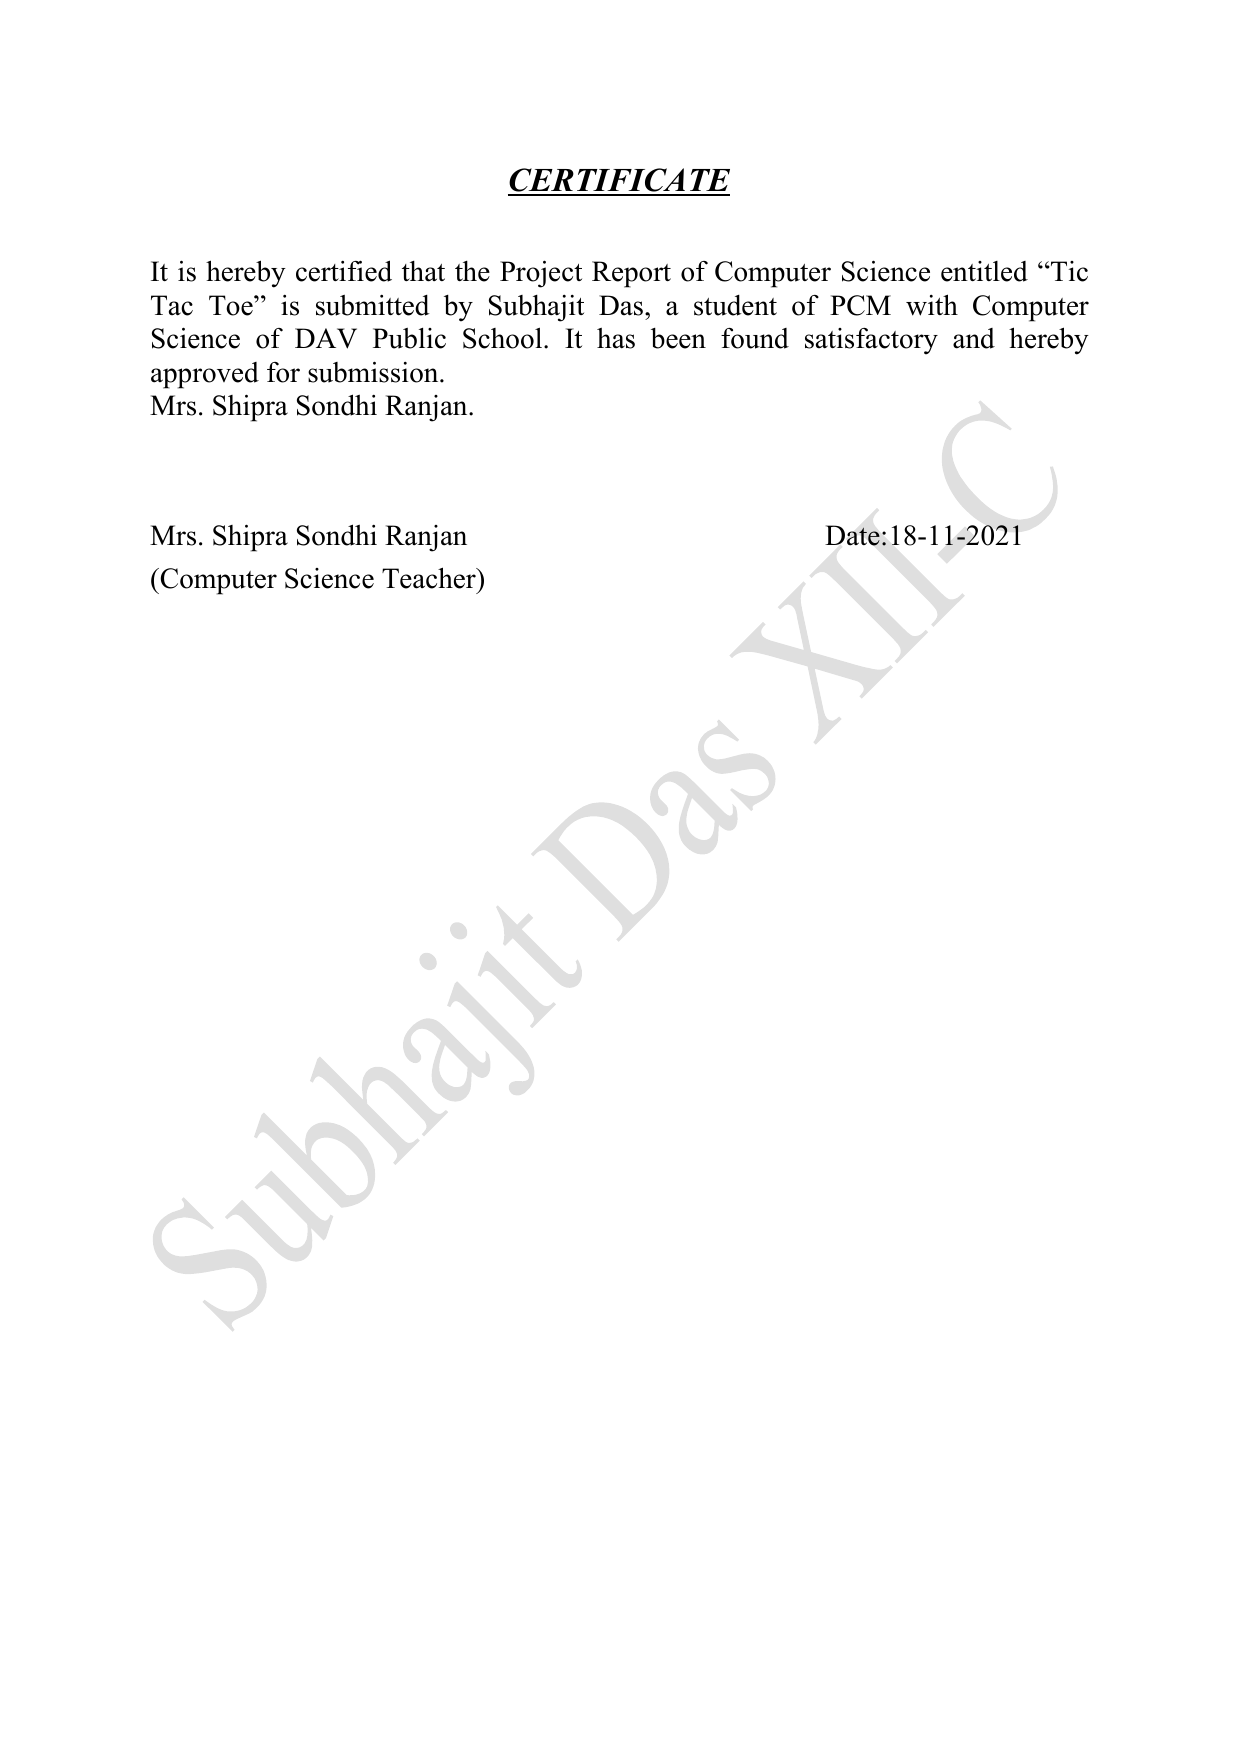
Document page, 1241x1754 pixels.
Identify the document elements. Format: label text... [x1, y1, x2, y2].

text (Computer Science Teacher) [150, 562, 1090, 595]
text Mrs. Shipra Sondhi Ranjan Date:18-11-2021 [150, 518, 1090, 551]
text It is hereby certified that the Project Report of Computer Science entitled “Tic Tac Toe” is submitted by Subhajit Das, a student of PCM with Computer Science of DAV Public School. It has been found satisfactory and hereby approved for submission. [150, 254, 1090, 388]
text CERTIFICATE [150, 160, 1090, 199]
text Mrs. Shipra Sondhi Ranjan. [150, 388, 1090, 422]
